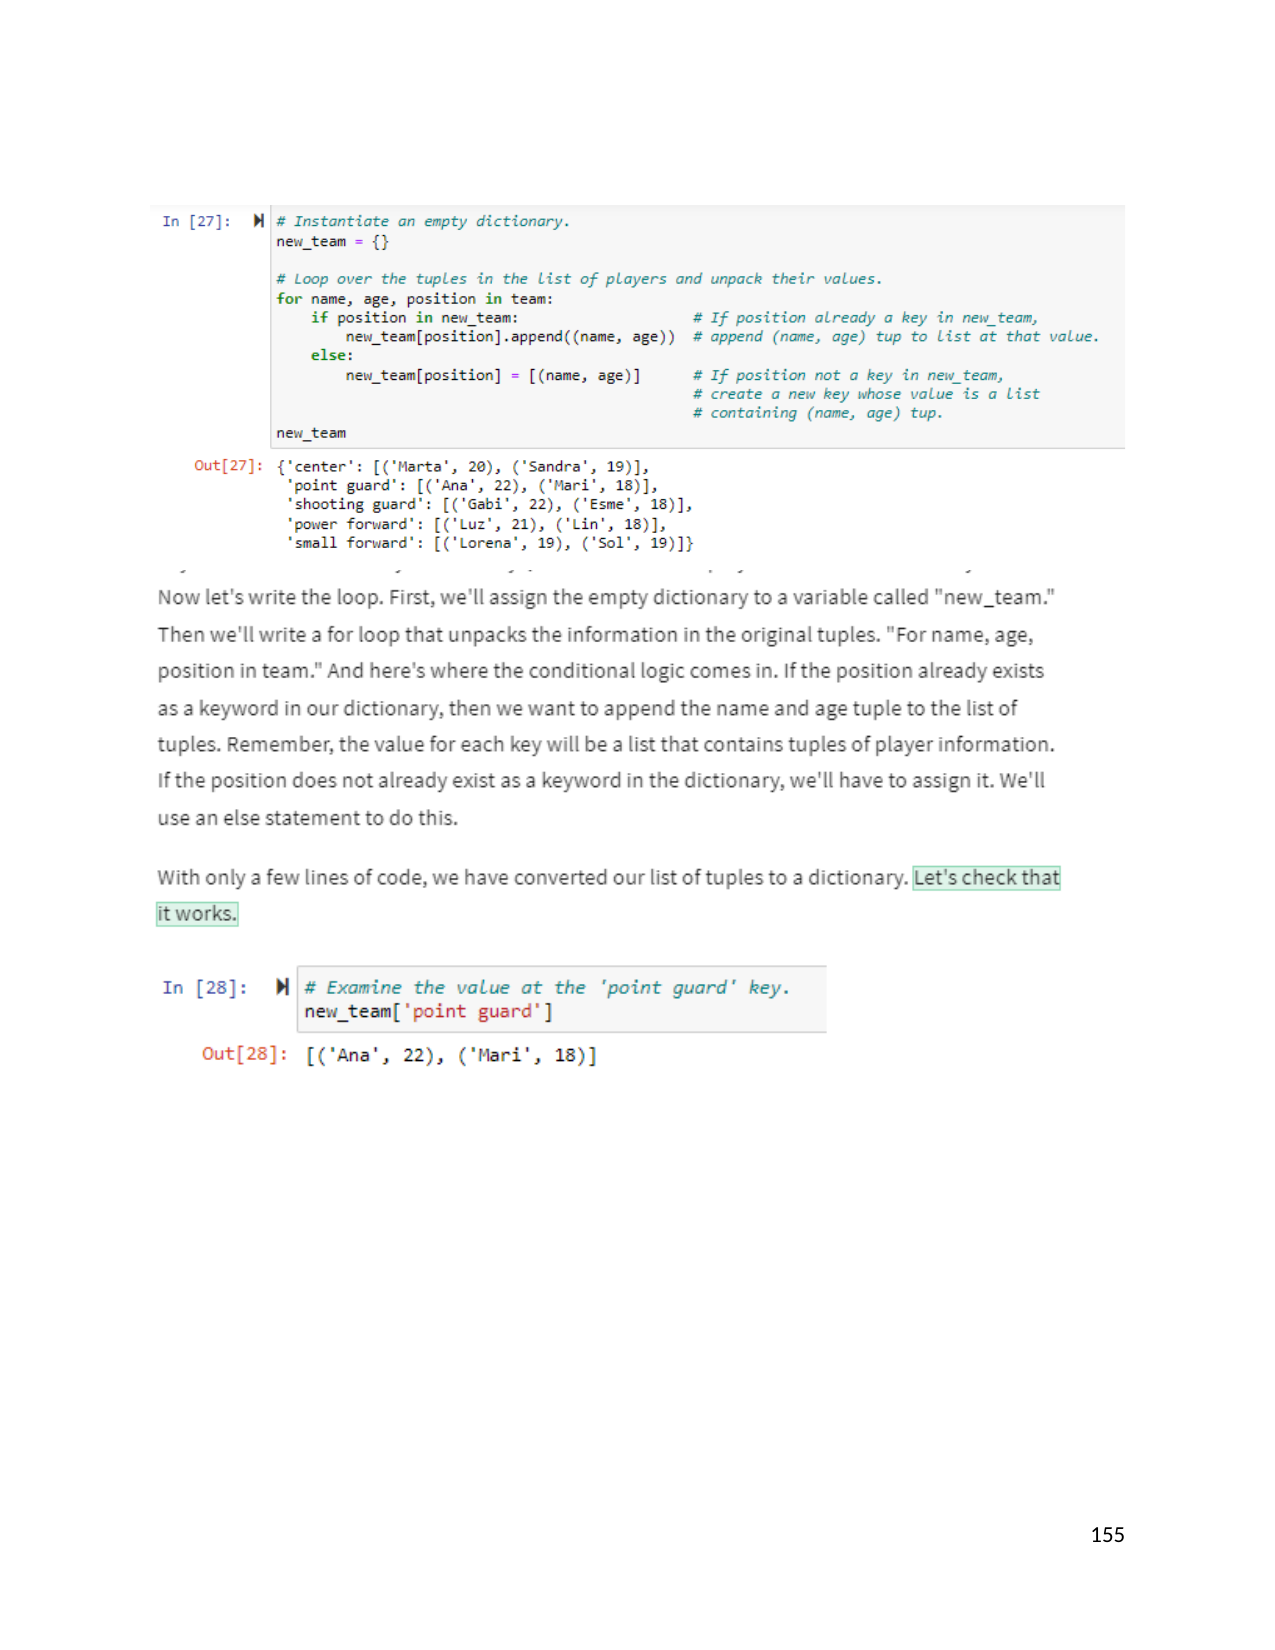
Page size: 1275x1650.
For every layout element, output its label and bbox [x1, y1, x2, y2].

picture [150, 205, 1125, 568]
picture [150, 570, 1108, 949]
picture [150, 950, 827, 1082]
